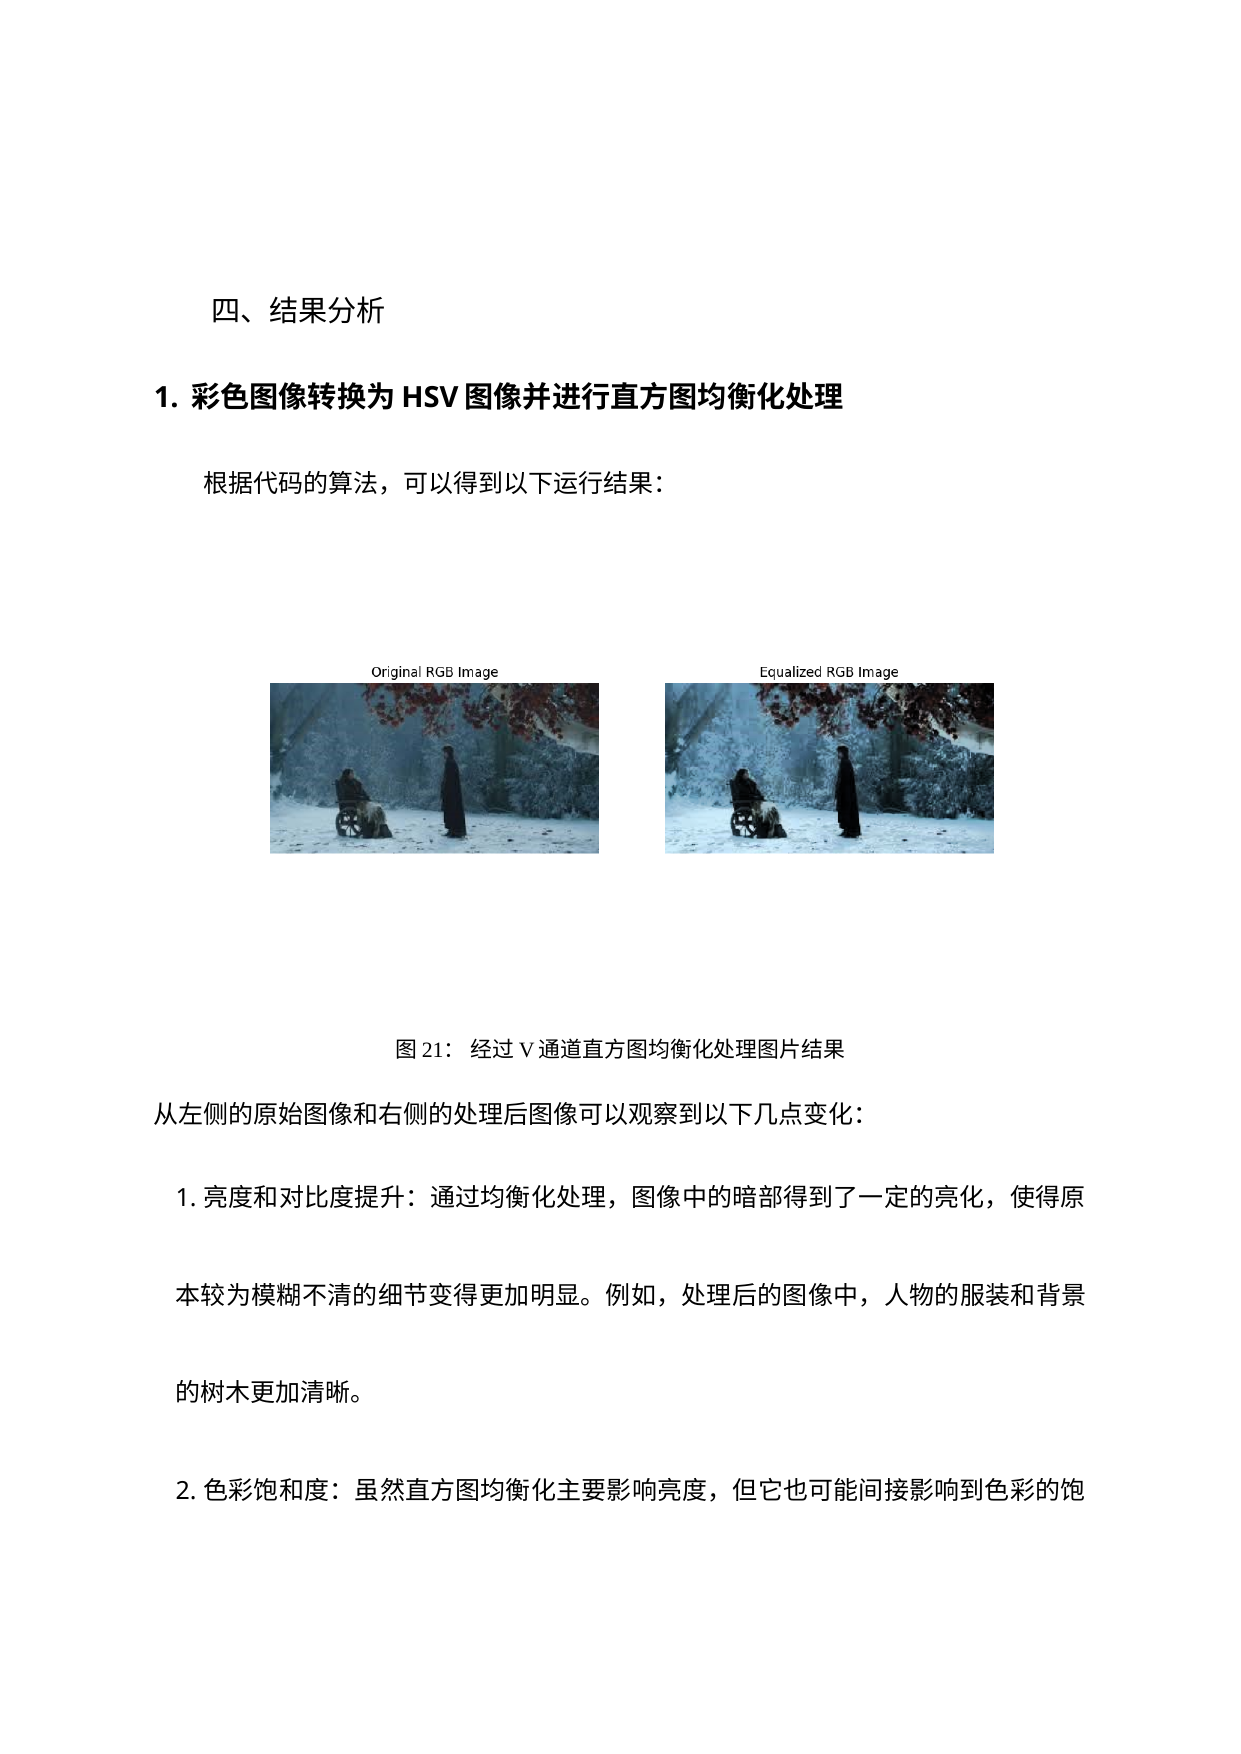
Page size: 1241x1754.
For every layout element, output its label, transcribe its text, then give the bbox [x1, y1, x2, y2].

text 图21： 经过V通道直方图均衡化处理图片结果 [153, 1032, 1087, 1064]
text 从左侧的原始图像和右侧的处理后图像可以观察到以下几点变化： [153, 1080, 1087, 1145]
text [175, 1163, 1087, 1521]
text 根据代码的算法，可以得到以下运行结果： [153, 449, 1087, 514]
picture [153, 531, 1087, 1000]
text 四、结果分析 [153, 276, 1087, 341]
list 彩色图像转换为HSV图像并进行直方图均衡化处理 [153, 363, 1087, 428]
